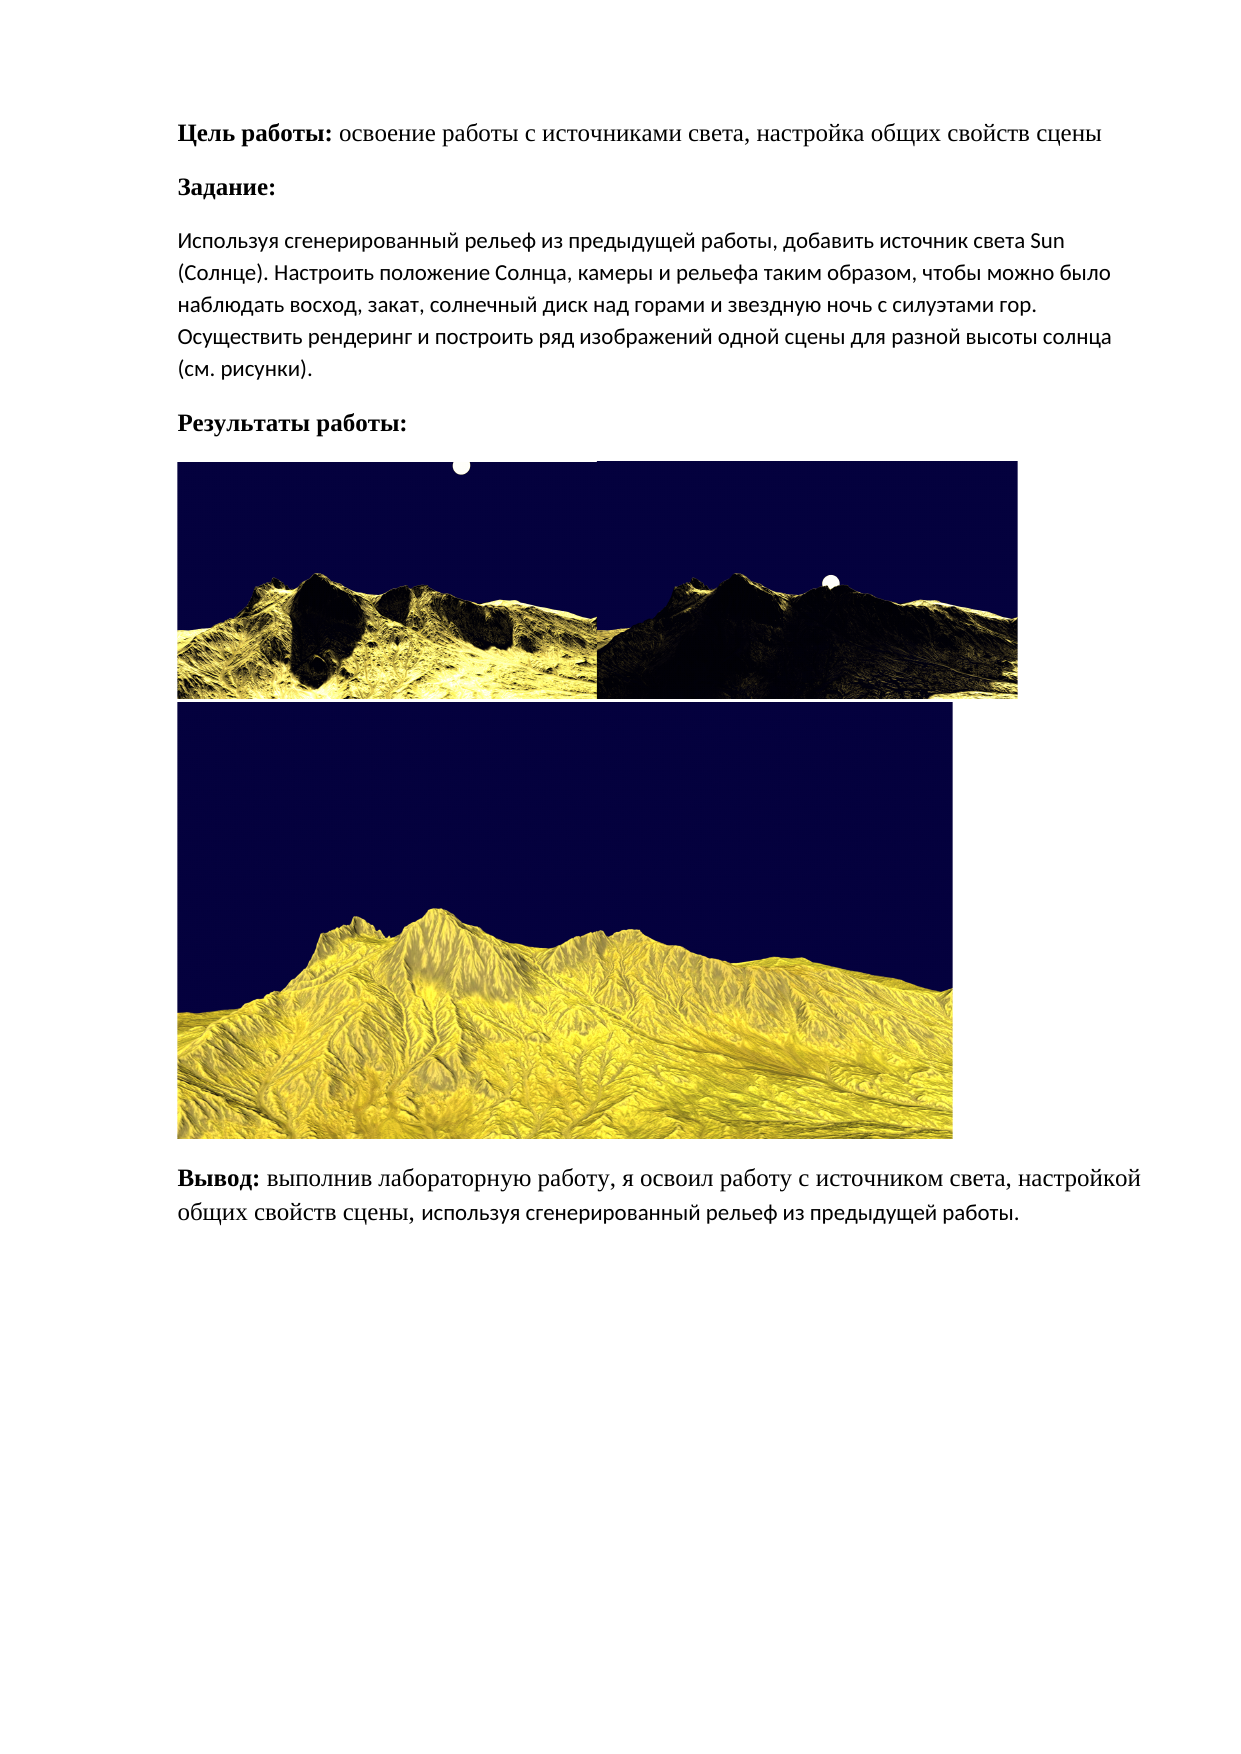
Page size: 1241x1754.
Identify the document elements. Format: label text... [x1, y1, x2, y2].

text Результаты работы: [177, 408, 1152, 436]
text Вывод: выполнив лабораторную работу, я освоил работу с источником света, настройкой общих свойств сцены, используя сгенерированный рельеф из предыдущей работы. [177, 1163, 1152, 1226]
text Задание: [177, 172, 1152, 201]
text Используя сгенерированный рельеф из предыдущей работы, добавить источник света Sun (Солнце). Настроить положение Солнца, камеры и рельефа таким образом, чтобы можно было наблюдать восход, закат, солнечный диск над горами и звездную ночь с силуэтами гор. Осуществить рендеринг и построить ряд изображений одной сцены для разной высоты солнца (см. рисунки). [177, 226, 1152, 383]
picture [177, 461, 1018, 699]
text Цель работы: освоение работы с источниками света, настройка общих свойств сцены [177, 118, 1152, 147]
picture [177, 702, 953, 1139]
